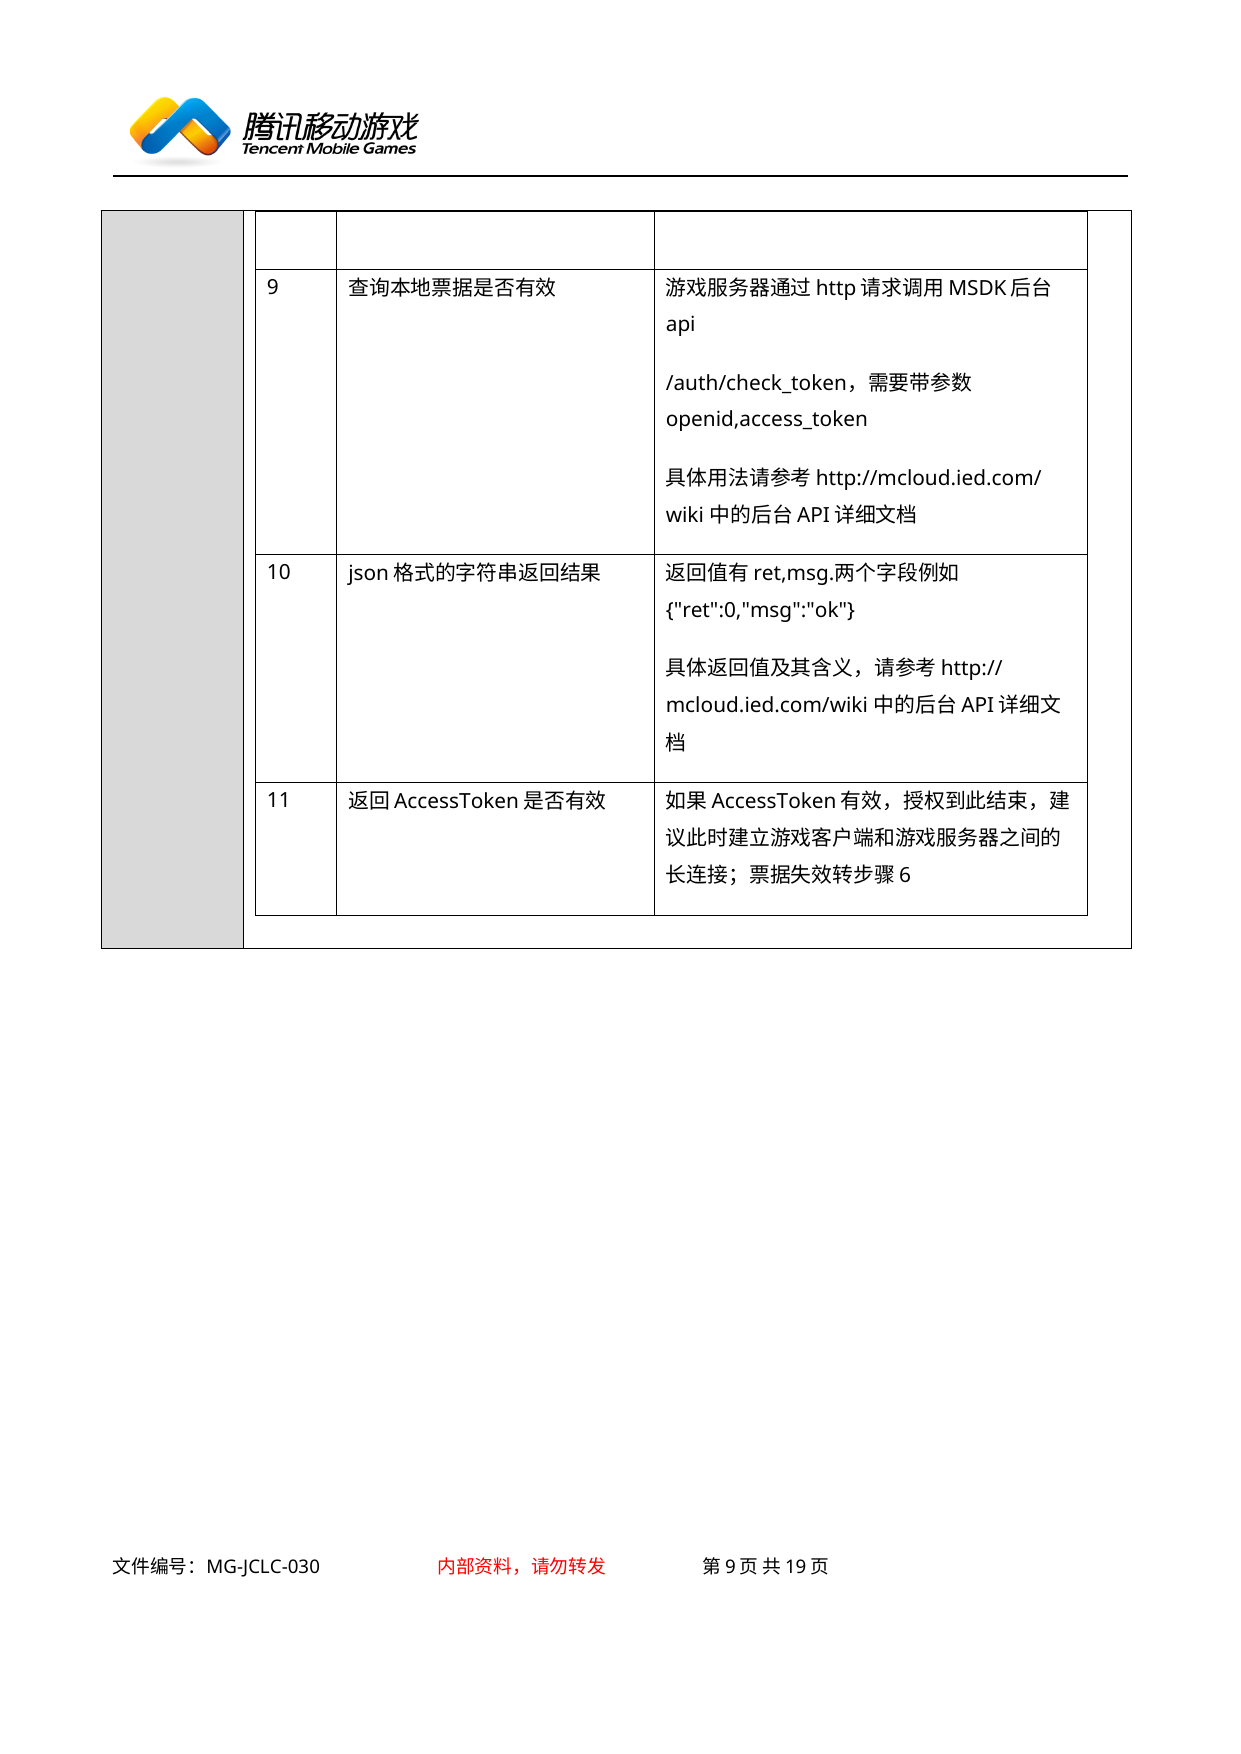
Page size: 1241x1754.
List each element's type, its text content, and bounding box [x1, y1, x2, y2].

picture [112, 88, 429, 174]
table_cell 说明 [102, 211, 243, 948]
table_cell [244, 211, 1131, 948]
